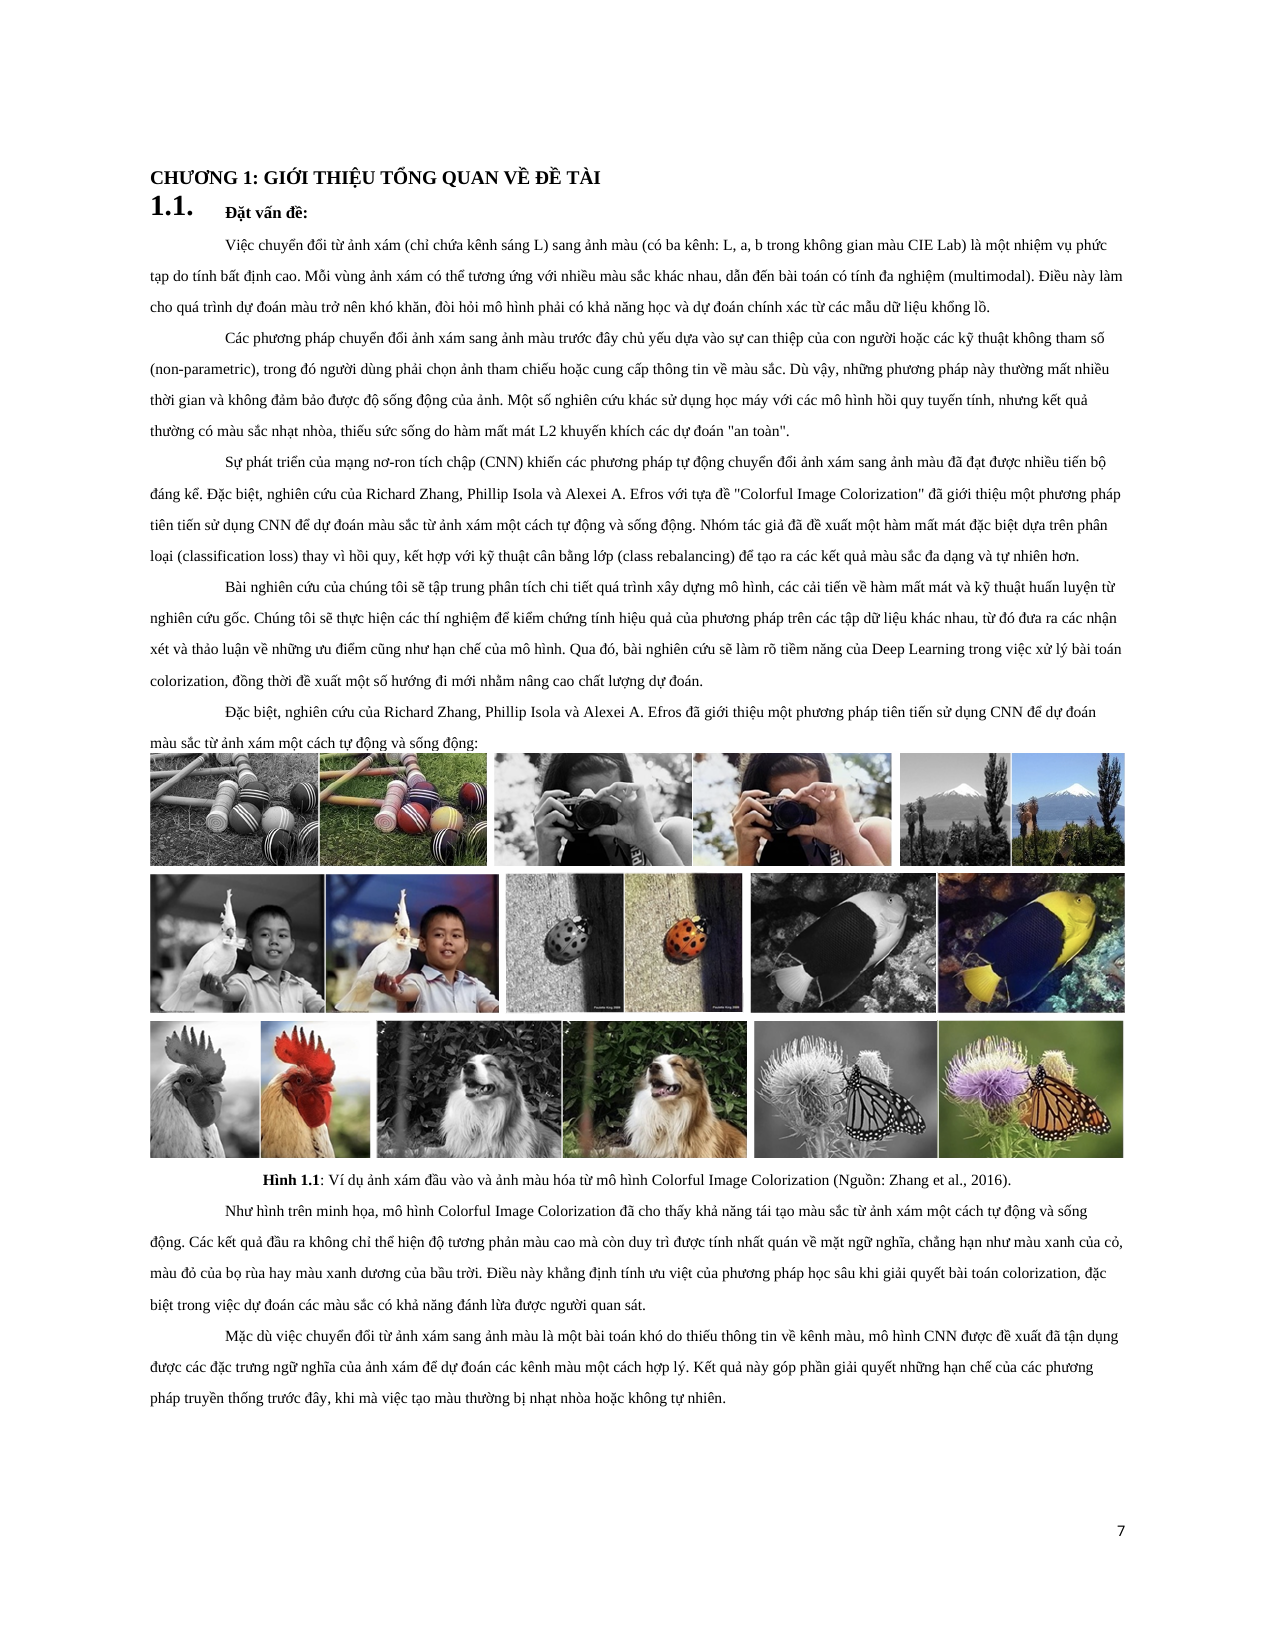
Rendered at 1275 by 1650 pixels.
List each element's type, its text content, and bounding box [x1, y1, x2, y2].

text Đặc biệt, nghiên cứu của Richard Zhang, Phillip Isola và Alexei A. Efros đã giới thiệu một phương pháp tiên tiến sử dụng CNN để dự đoán màu sắc từ ảnh xám một cách tự động và sống động: [150, 689, 1125, 751]
list Đặt vấn đề: [150, 188, 1125, 222]
text Bài nghiên cứu của chúng tôi sẽ tập trung phân tích chi tiết quá trình xây dựng mô hình, các cải tiến về hàm mất mát và kỹ thuật huấn luyện từ nghiên cứu gốc. Chúng tôi sẽ thực hiện các thí nghiệm để kiểm chứng tính hiệu quả của phương pháp trên các tập dữ liệu khác nhau, từ đó đưa ra các nhận xét và thảo luận về những ưu điểm cũng như hạn chế của mô hình. Qua đó, bài nghiên cứu sẽ làm rõ tiềm năng của Deep Learning trong việc xử lý bài toán colorization, đồng thời đề xuất một số hướng đi mới nhằm nâng cao chất lượng dự đoán. [150, 565, 1125, 689]
text Việc chuyển đổi từ ảnh xám (chỉ chứa kênh sáng L) sang ảnh màu (có ba kênh: L, a, b trong không gian màu CIE Lab) là một nhiệm vụ phức tạp do tính bất định cao. Mỗi vùng ảnh xám có thể tương ứng với nhiều màu sắc khác nhau, dẫn đến bài toán có tính đa nghiệm (multimodal). Điều này làm cho quá trình dự đoán màu trở nên khó khăn, đòi hỏi mô hình phải có khả năng học và dự đoán chính xác từ các mẫu dữ liệu khổng lồ. [150, 222, 1125, 316]
text CHƯƠNG 1: GIỚI THIỆU TỔNG QUAN VỀ ĐỀ TÀI [150, 150, 1125, 188]
text Các phương pháp chuyển đổi ảnh xám sang ảnh màu trước đây chủ yếu dựa vào sự can thiệp của con người hoặc các kỹ thuật không tham số (non-parametric), trong đó người dùng phải chọn ảnh tham chiếu hoặc cung cấp thông tin về màu sắc. Dù vậy, những phương pháp này thường mất nhiều thời gian và không đảm bảo được độ sống động của ảnh. Một số nghiên cứu khác sử dụng học máy với các mô hình hồi quy tuyến tính, nhưng kết quả thường có màu sắc nhạt nhòa, thiếu sức sống do hàm mất mát L2 khuyến khích các dự đoán "an toàn". [150, 316, 1125, 440]
text Mặc dù việc chuyển đổi từ ảnh xám sang ảnh màu là một bài toán khó do thiếu thông tin về kênh màu, mô hình CNN được đề xuất đã tận dụng được các đặc trưng ngữ nghĩa của ảnh xám để dự đoán các kênh màu một cách hợp lý. Kết quả này góp phần giải quyết những hạn chế của các phương pháp truyền thống trước đây, khi mà việc tạo màu thường bị nhạt nhòa hoặc không tự nhiên. [150, 1313, 1125, 1407]
text Như hình trên minh họa, mô hình Colorful Image Colorization đã cho thấy khả năng tái tạo màu sắc từ ảnh xám một cách tự động và sống động. Các kết quả đầu ra không chỉ thể hiện độ tương phản màu cao mà còn duy trì được tính nhất quán về mặt ngữ nghĩa, chẳng hạn như màu xanh của cỏ, màu đỏ của bọ rùa hay màu xanh dương của bầu trời. Điều này khẳng định tính ưu việt của phương pháp học sâu khi giải quyết bài toán colorization, đặc biệt trong việc dự đoán các màu sắc có khả năng đánh lừa được người quan sát. [150, 1189, 1125, 1313]
text Hình 1.1: Ví dụ ảnh xám đầu vào và ảnh màu hóa từ mô hình Colorful Image Colorization (Nguồn: Zhang et al., 2016). [150, 1158, 1125, 1188]
text Sự phát triển của mạng nơ-ron tích chập (CNN) khiến các phương pháp tự động chuyển đổi ảnh xám sang ảnh màu đã đạt được nhiều tiến bộ đáng kể. Đặc biệt, nghiên cứu của Richard Zhang, Phillip Isola và Alexei A. Efros với tựa đề "Colorful Image Colorization" đã giới thiệu một phương pháp tiên tiến sử dụng CNN để dự đoán màu sắc từ ảnh xám một cách tự động và sống động. Nhóm tác giả đã đề xuất một hàm mất mát đặc biệt dựa trên phân loại (classification loss) thay vì hồi quy, kết hợp với kỹ thuật cân bằng lớp (class rebalancing) để tạo ra các kết quả màu sắc đa dạng và tự nhiên hơn. [150, 440, 1125, 565]
picture [150, 751, 1125, 1158]
